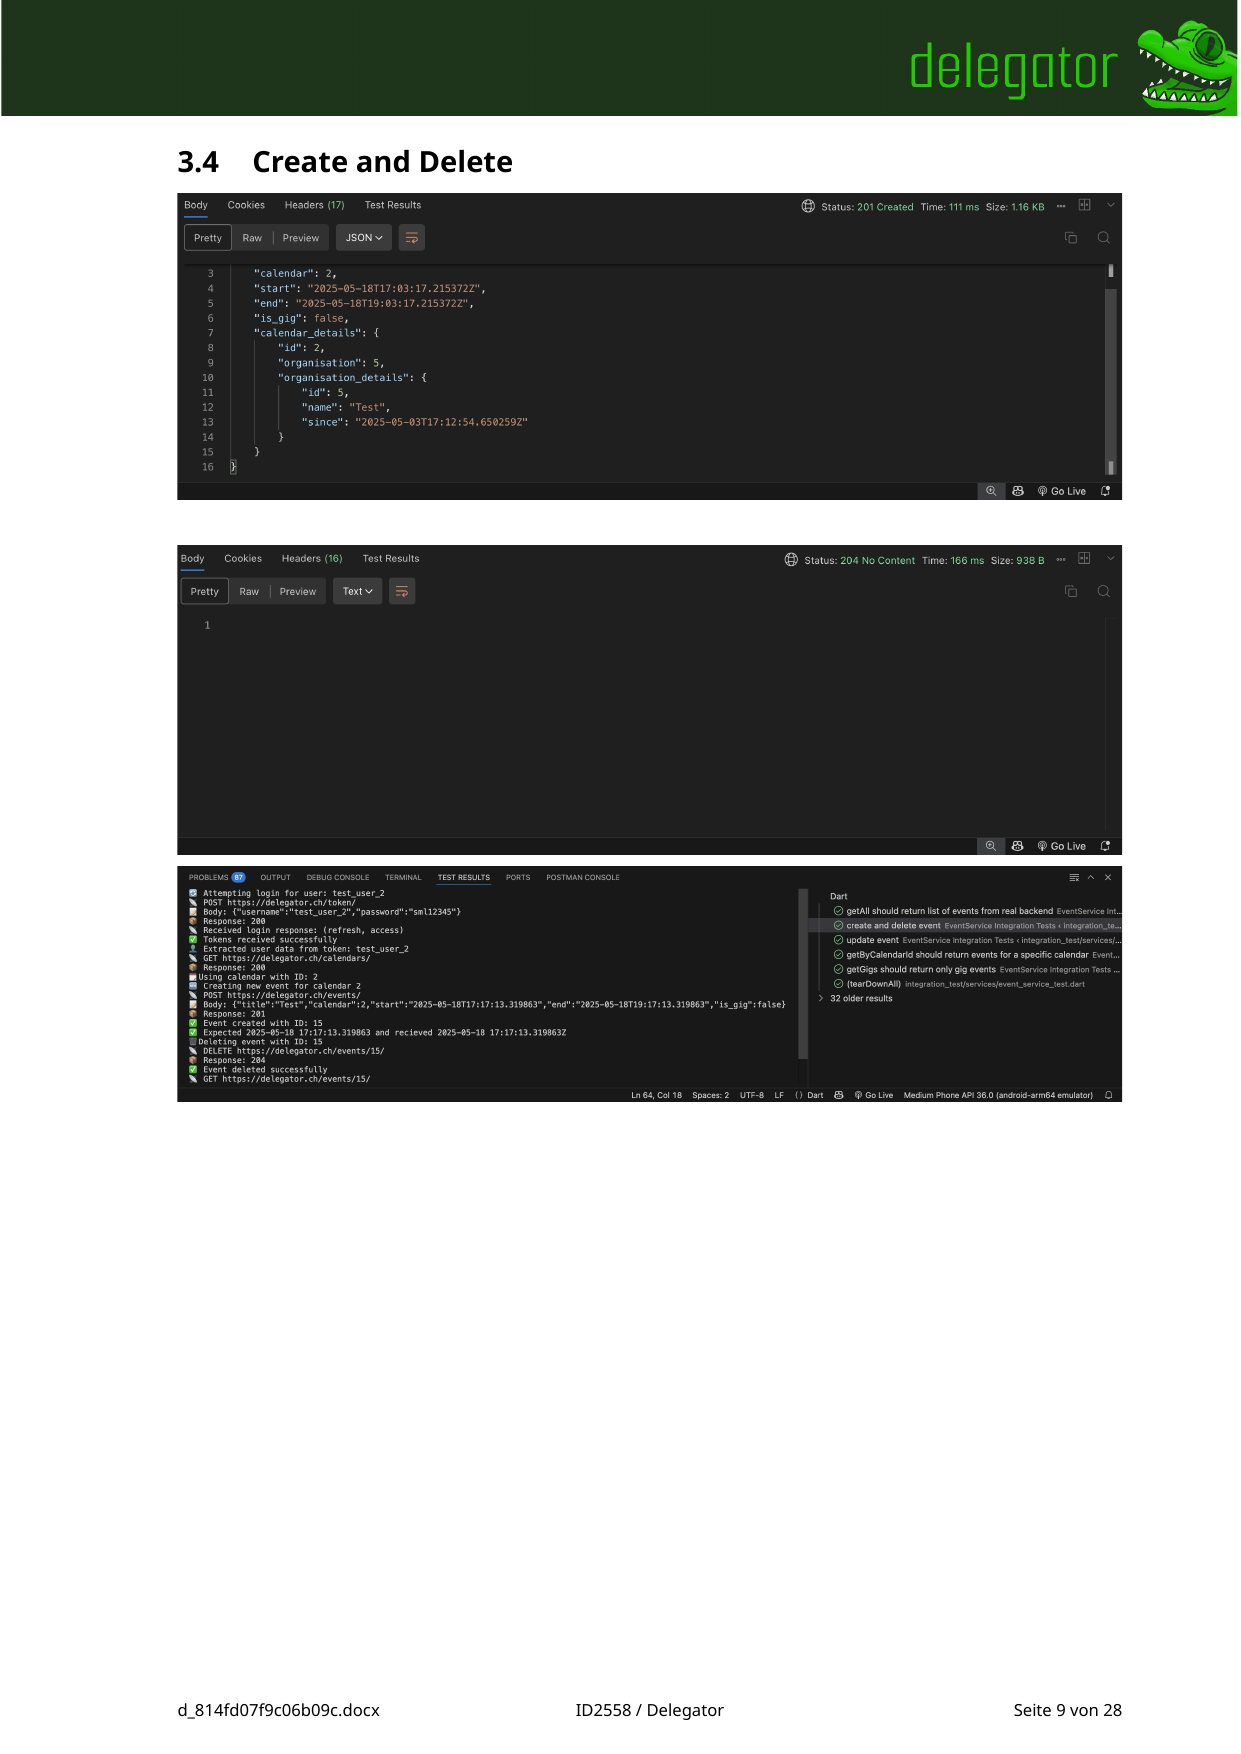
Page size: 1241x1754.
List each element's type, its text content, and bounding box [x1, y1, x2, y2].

subtitle Create and Delete [177, 141, 1122, 181]
picture [0, 0, 1238, 116]
picture [177, 545, 1123, 855]
picture [177, 193, 1123, 500]
picture [177, 866, 1123, 1102]
